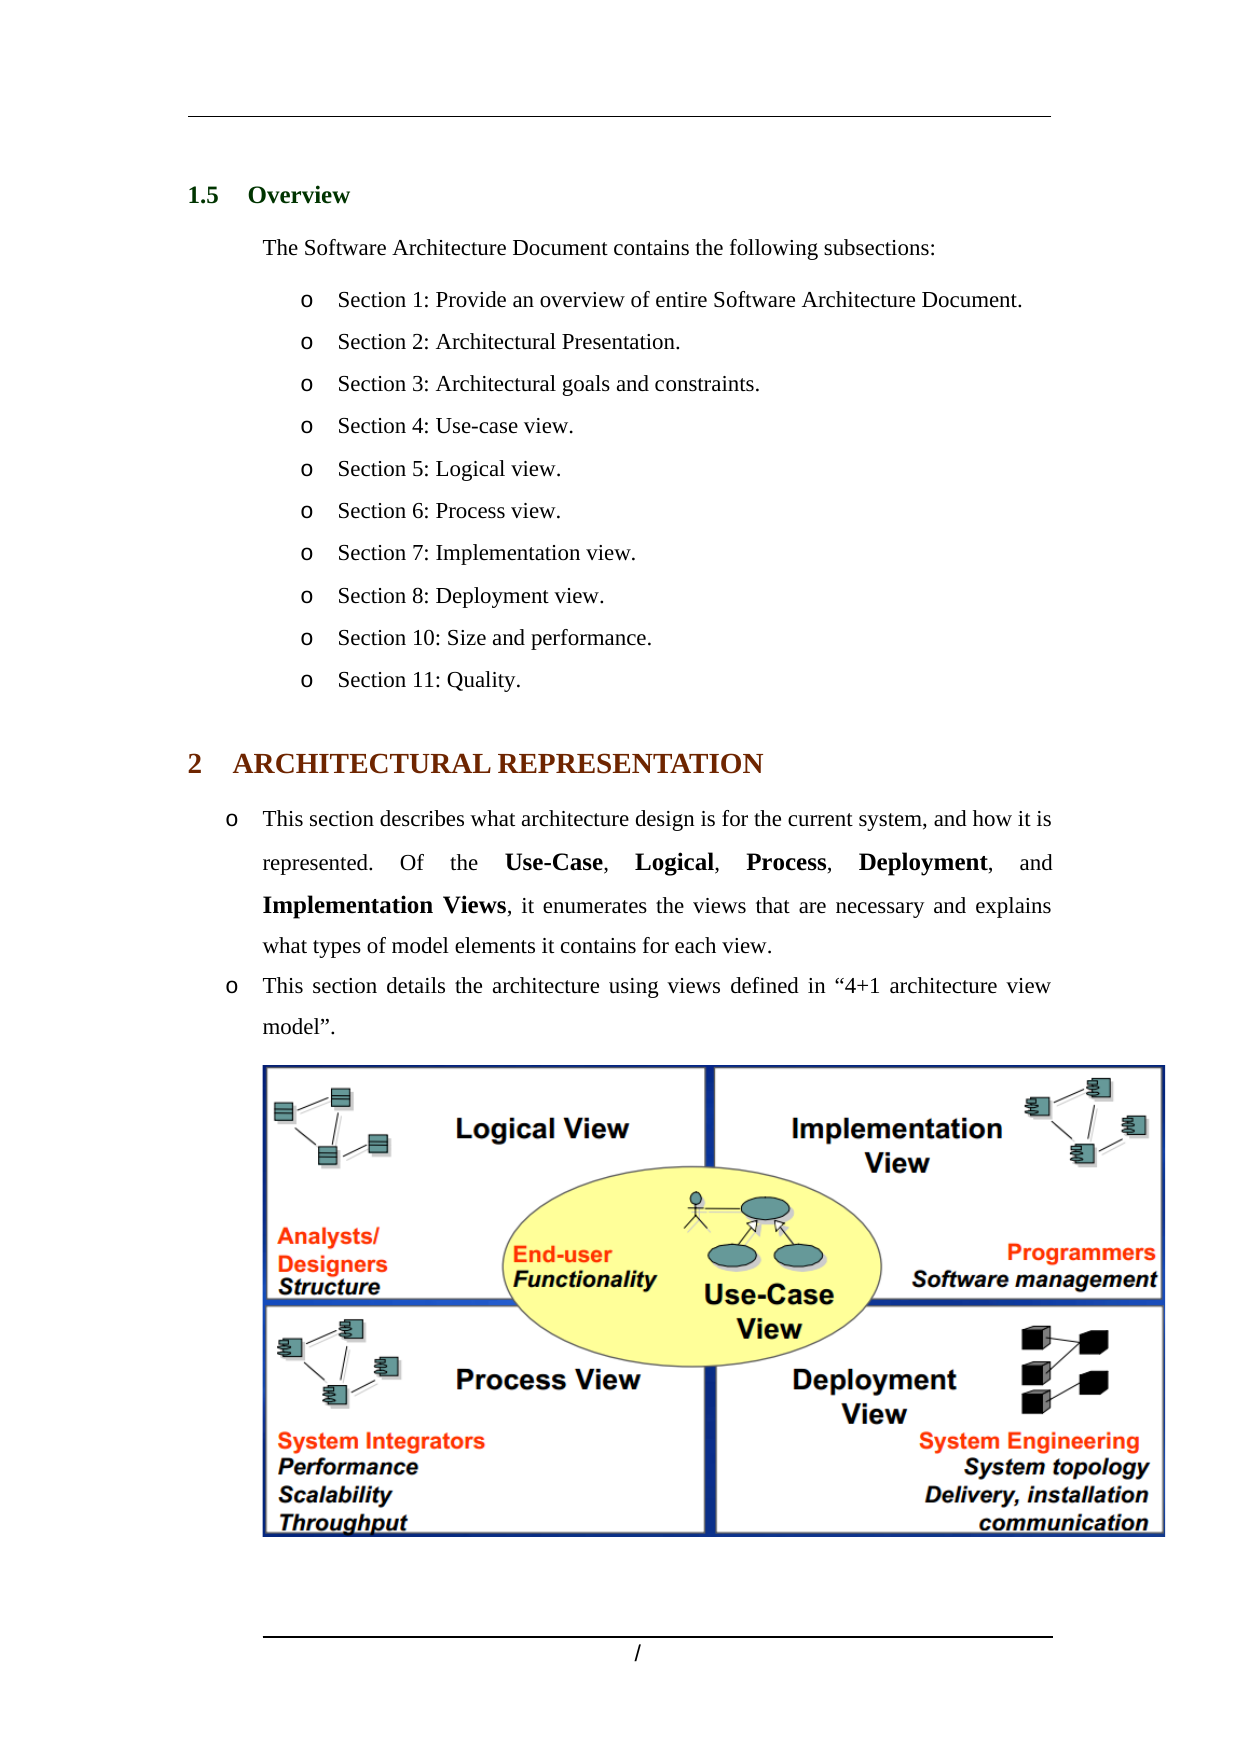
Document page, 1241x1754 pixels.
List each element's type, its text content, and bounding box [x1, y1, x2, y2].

list Section 10: Size and performance. [300, 624, 1053, 652]
text The Software Architecture Document contains the following subsections: [262, 234, 1053, 260]
list Section 1: Provide an overview of entire Software Architecture Document. [300, 286, 1053, 314]
list Section 2: Architectural Presentation. [300, 328, 1053, 356]
picture [262, 1065, 1166, 1537]
subtitle Architectural Representation [187, 746, 1053, 780]
list Section 4: Use-case view. [300, 413, 1053, 441]
list Section 8: Deployment view. [300, 582, 1053, 610]
list This section details the architecture using views defined in “4+1 architecture view model”. [225, 972, 1053, 1039]
list Section 6: Process view. [300, 497, 1053, 525]
list This section describes what architecture design is for the current system, and how it is represented. Of the Use-Case, Logical, Process, Deployment, and Implementation Views, it enumerates the views that are necessary and explains what types of model elements it contains for each view. [225, 805, 1053, 959]
list Section 5: Logical view. [300, 455, 1053, 483]
subtitle Overview [187, 180, 1053, 209]
list Section 11: Quality. [300, 666, 1053, 694]
list Section 7: Implementation view. [300, 539, 1053, 568]
list Section 3: Architectural goals and constraints. [300, 370, 1053, 398]
